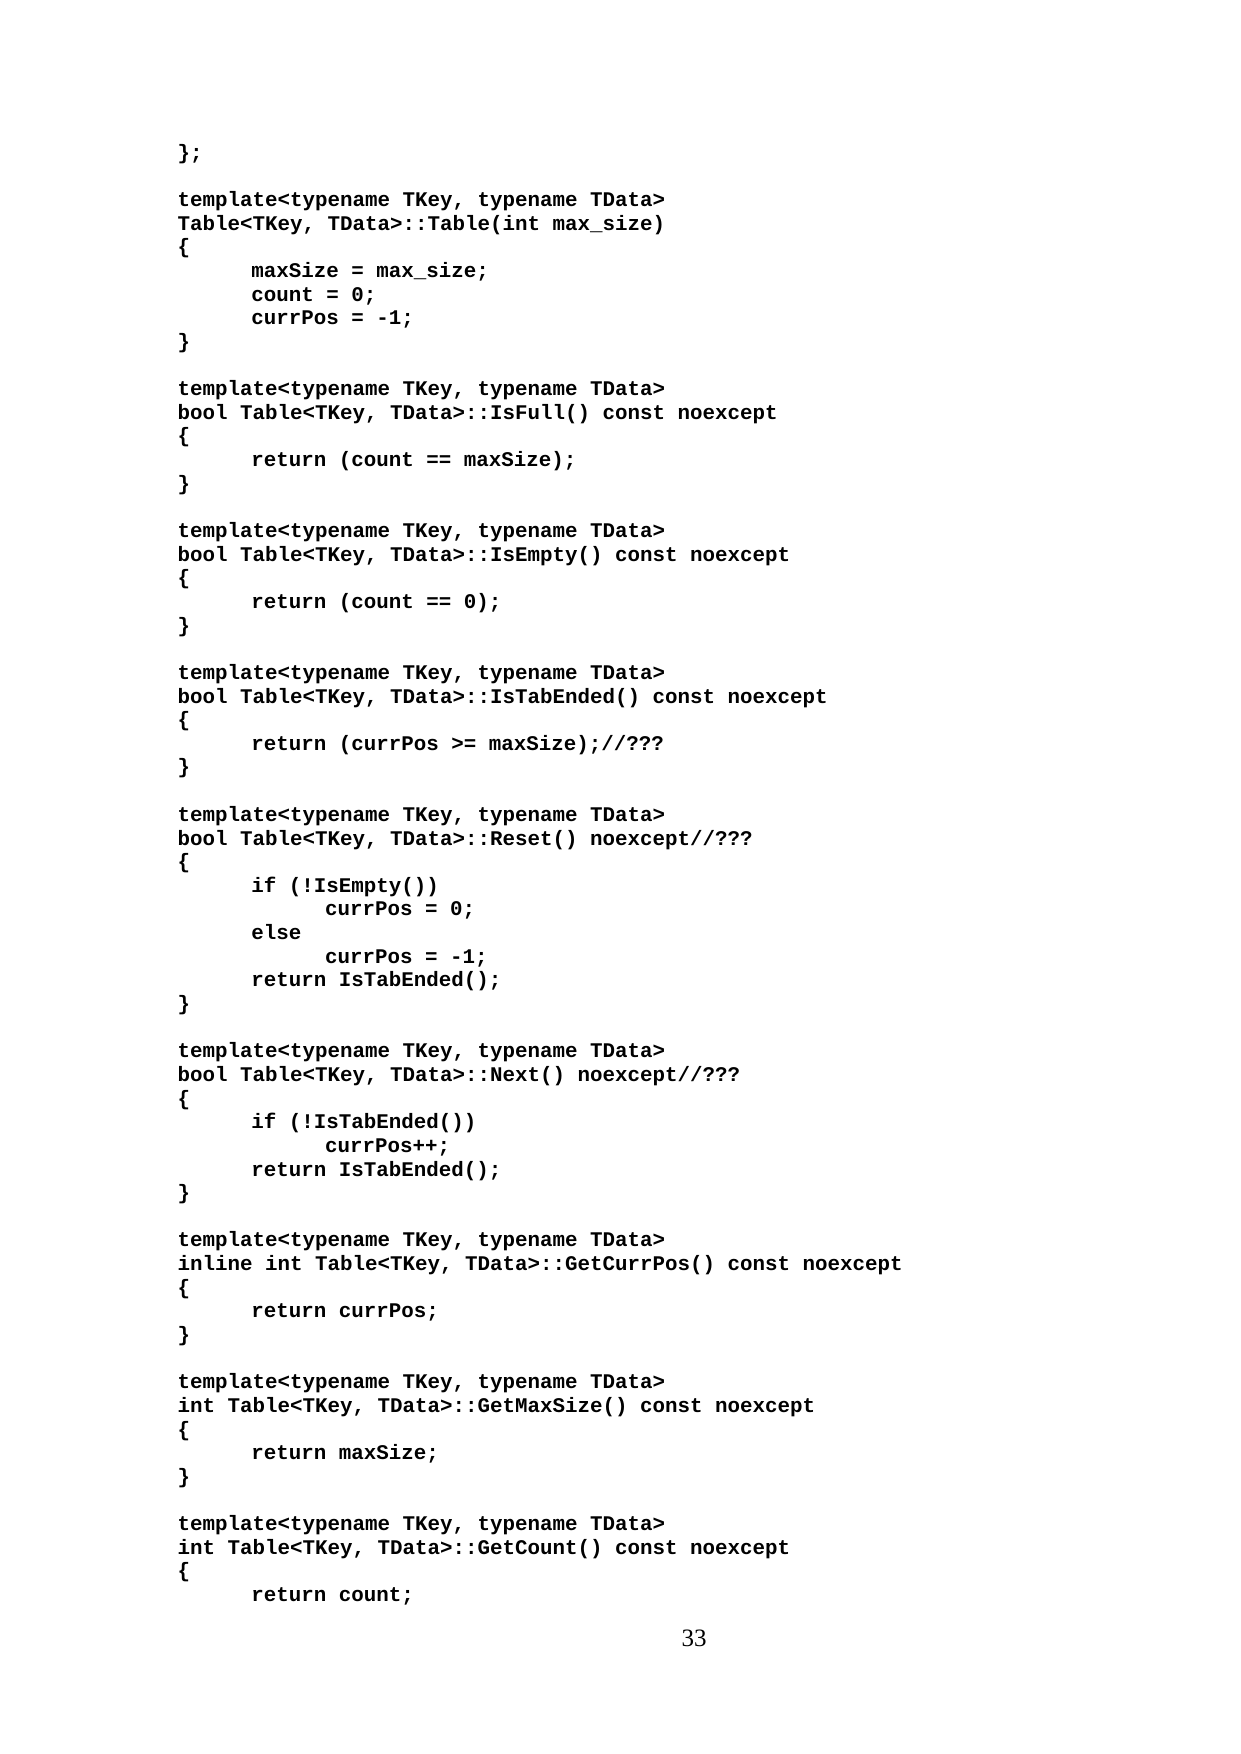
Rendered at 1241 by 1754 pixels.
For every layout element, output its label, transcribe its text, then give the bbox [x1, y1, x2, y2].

text template<typename TKey, typename TData> [177, 1040, 1152, 1064]
text bool Table<TKey, TData>::Reset() noexcept//??? [177, 827, 1152, 851]
text } [177, 473, 1152, 496]
text currPos = -1; [177, 307, 1152, 331]
text else [177, 922, 1152, 946]
text return IsTabEnded(); [177, 1158, 1152, 1182]
text currPos++; [177, 1135, 1152, 1158]
text { [177, 851, 1152, 875]
text return maxSize; [177, 1442, 1152, 1466]
text template<typename TKey, typename TData> [177, 1371, 1152, 1395]
text currPos = 0; [177, 898, 1152, 922]
text bool Table<TKey, TData>::IsFull() const noexcept [177, 402, 1152, 426]
text template<typename TKey, typename TData> [177, 520, 1152, 544]
text { [177, 1088, 1152, 1111]
text return IsTabEnded(); [177, 969, 1152, 993]
text } [177, 615, 1152, 638]
text return (count == maxSize); [177, 449, 1152, 473]
text maxSize = max_size; [177, 260, 1152, 284]
text Table<TKey, TData>::Table(int max_size) [177, 213, 1152, 236]
text count = 0; [177, 284, 1152, 307]
text template<typename TKey, typename TData> [177, 378, 1152, 402]
text { [177, 709, 1152, 733]
text } [177, 331, 1152, 354]
text } [177, 1324, 1152, 1348]
text } [177, 1182, 1152, 1206]
text } [177, 1466, 1152, 1489]
text if (!IsTabEnded()) [177, 1111, 1152, 1135]
text return (count == 0); [177, 591, 1152, 615]
text { [177, 1561, 1152, 1584]
text }; [177, 142, 1152, 165]
text currPos = -1; [177, 946, 1152, 969]
text template<typename TKey, typename TData> [177, 1513, 1152, 1537]
text } [177, 993, 1152, 1017]
text bool Table<TKey, TData>::Next() noexcept//??? [177, 1064, 1152, 1088]
text { [177, 1419, 1152, 1442]
text bool Table<TKey, TData>::IsTabEnded() const noexcept [177, 686, 1152, 709]
text template<typename TKey, typename TData> [177, 662, 1152, 686]
text int Table<TKey, TData>::GetCount() const noexcept [177, 1537, 1152, 1561]
text inline int Table<TKey, TData>::GetCurrPos() const noexcept [177, 1253, 1152, 1277]
text bool Table<TKey, TData>::IsEmpty() const noexcept [177, 544, 1152, 567]
text { [177, 426, 1152, 449]
text int Table<TKey, TData>::GetMaxSize() const noexcept [177, 1395, 1152, 1419]
text template<typename TKey, typename TData> [177, 804, 1152, 827]
text { [177, 1277, 1152, 1300]
text { [177, 236, 1152, 260]
text template<typename TKey, typename TData> [177, 189, 1152, 213]
text return count; [177, 1584, 1152, 1608]
text } [177, 757, 1152, 780]
text template<typename TKey, typename TData> [177, 1229, 1152, 1253]
text if (!IsEmpty()) [177, 875, 1152, 898]
text { [177, 567, 1152, 591]
text return (currPos >= maxSize);//??? [177, 733, 1152, 757]
text return currPos; [177, 1300, 1152, 1324]
